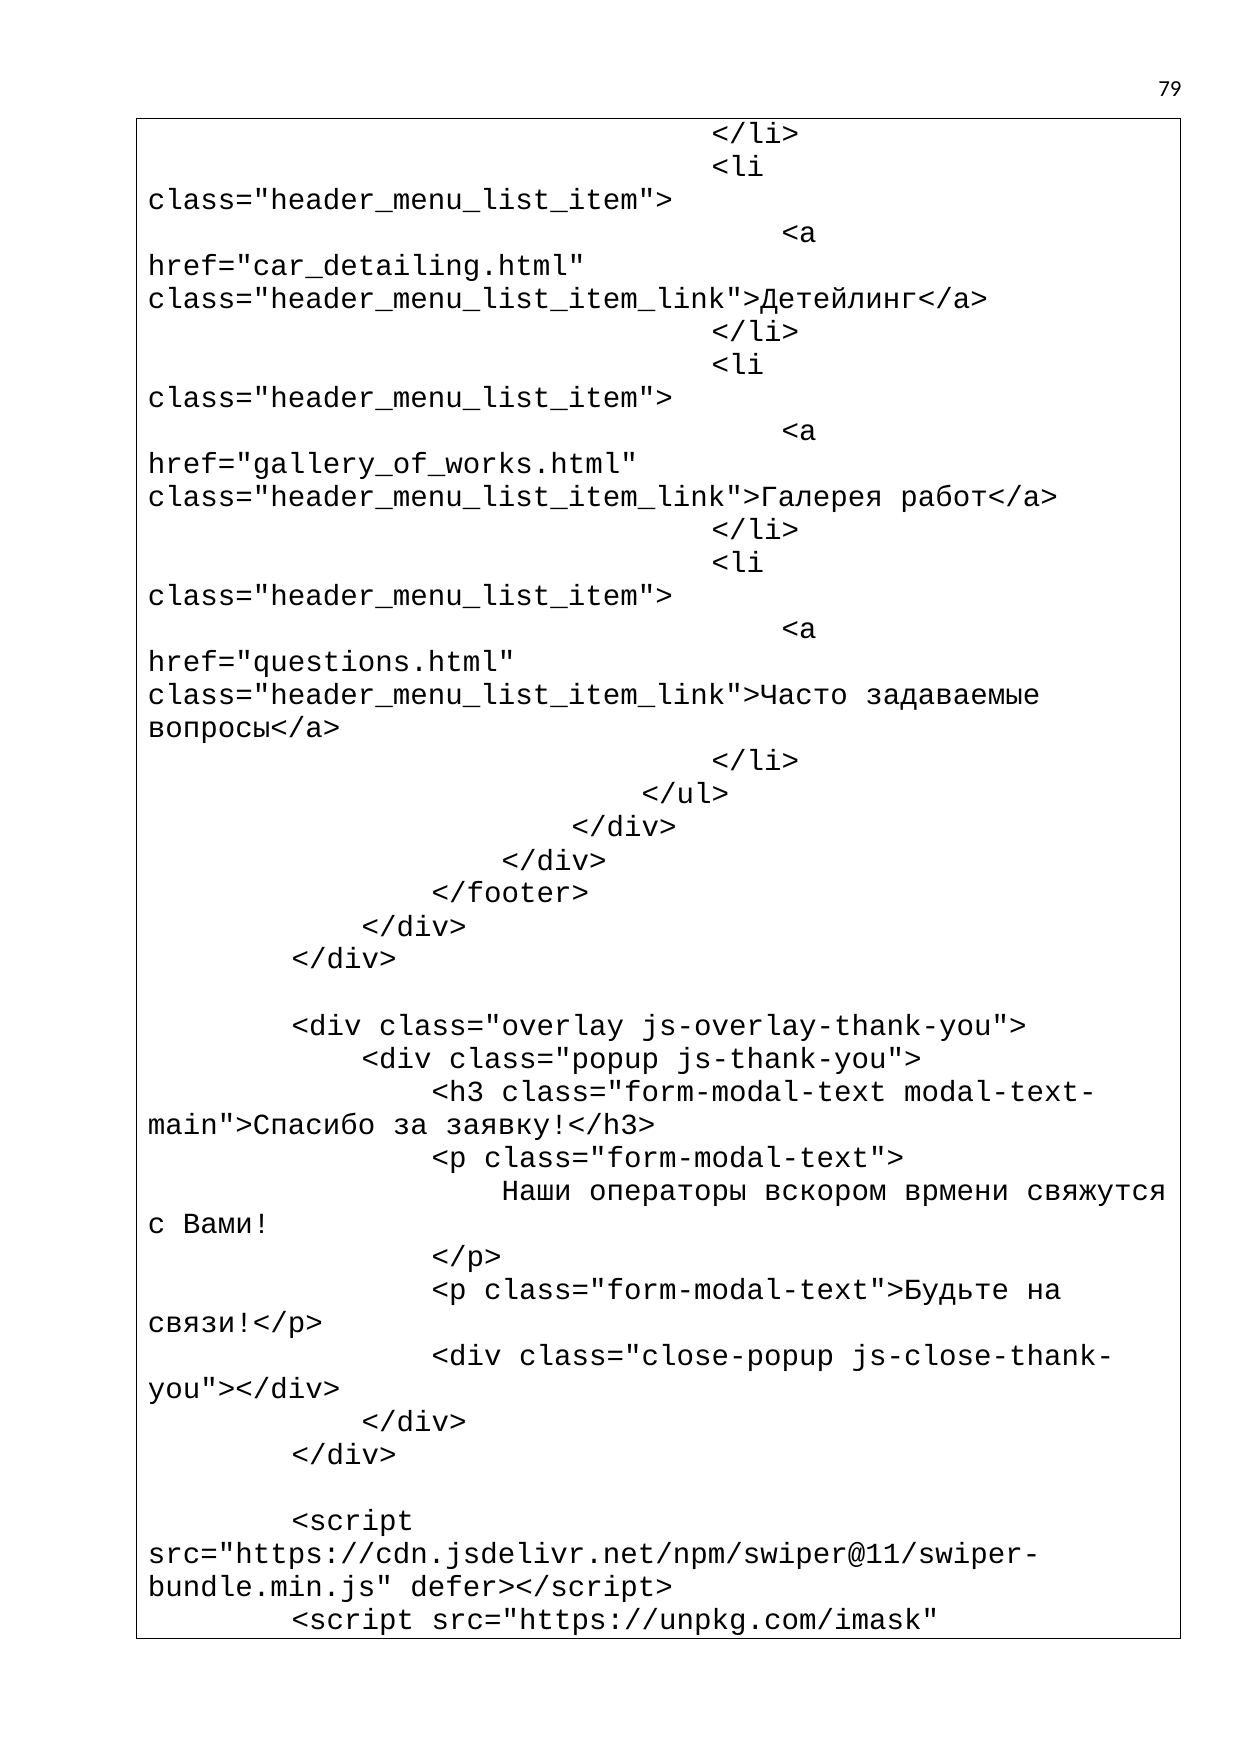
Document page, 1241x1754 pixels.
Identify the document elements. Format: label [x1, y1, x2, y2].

table_header [137, 119, 1180, 1638]
